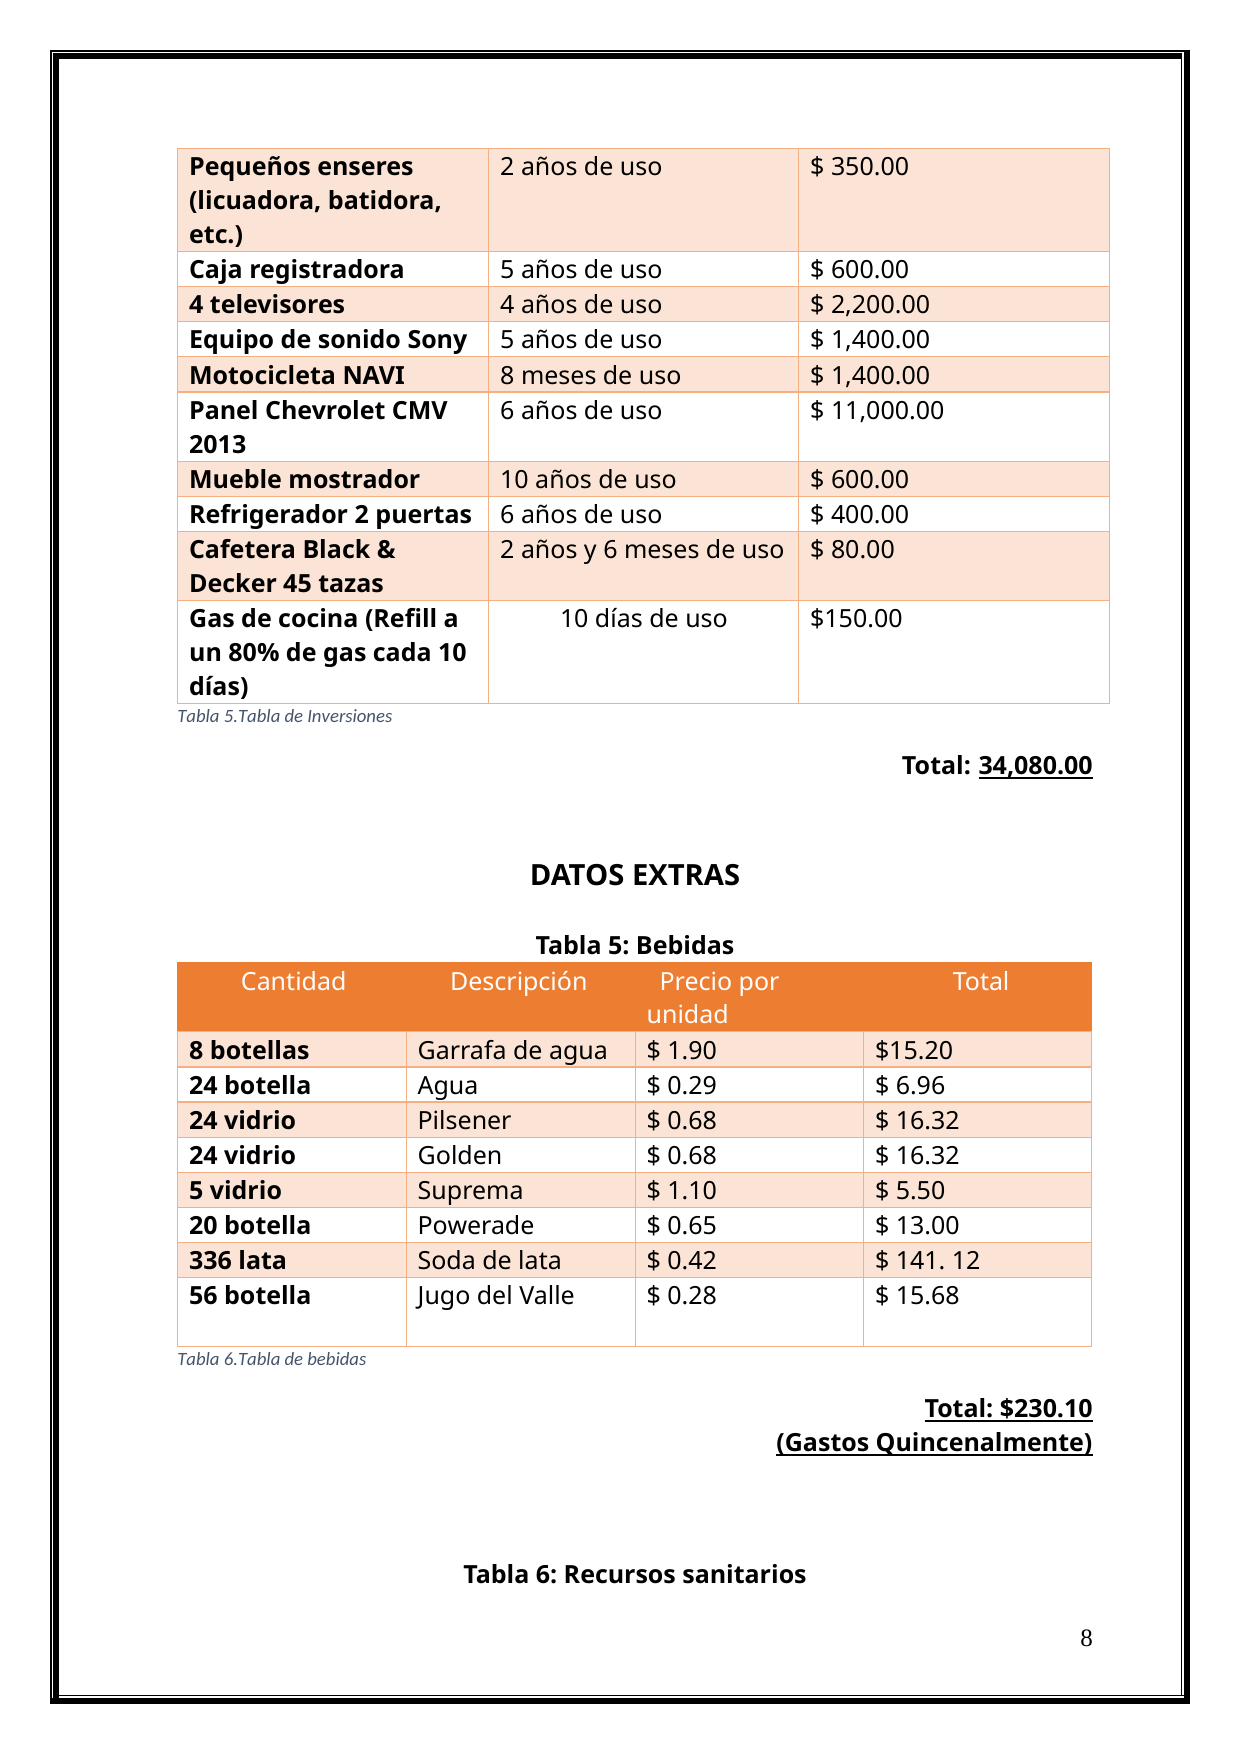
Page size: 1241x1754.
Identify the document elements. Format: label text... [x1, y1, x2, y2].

table_cell 5 vidrio [178, 1173, 406, 1207]
table_cell 8 meses de uso [489, 357, 798, 391]
table_cell $ 141. 12 [864, 1243, 1091, 1277]
table_cell 20 botella [178, 1208, 406, 1242]
table_cell $ 0.68 [636, 1103, 863, 1137]
table_cell $ 600.00 [799, 252, 1109, 286]
table_cell 8 botellas [178, 1032, 406, 1066]
table_cell $ 2,200.00 [799, 287, 1109, 321]
table_cell 5 años de uso [489, 322, 798, 356]
table_header Cantidad [178, 963, 406, 1031]
table_cell Refrigerador 2 puertas [178, 497, 488, 531]
table_cell $ 1.90 [636, 1032, 863, 1066]
table_cell Jugo del Valle [407, 1278, 635, 1346]
table_cell $ 13.00 [864, 1208, 1091, 1242]
table_cell 4 años de uso [489, 287, 798, 321]
table_header Descripción [407, 963, 635, 1031]
table_cell $ 1.10 [636, 1173, 863, 1207]
table_cell 336 lata [178, 1243, 406, 1277]
table_cell 24 vidrio [178, 1138, 406, 1172]
table_cell $ 400.00 [799, 497, 1109, 531]
table_cell $ 600.00 [799, 462, 1109, 496]
table_cell 5 años de uso [489, 252, 798, 286]
table_cell Agua [407, 1068, 635, 1101]
text Tabla 6: Recursos sanitarios [177, 1557, 1092, 1591]
table_cell $ 16.32 [864, 1138, 1091, 1172]
table_cell $ 0.68 [636, 1138, 863, 1172]
table_cell 2 años y 6 meses de uso [489, 532, 798, 600]
table_cell Suprema [407, 1173, 635, 1207]
table_cell Pilsener [407, 1103, 635, 1137]
subtitle DATOS EXTRAS [177, 854, 1092, 894]
table_cell Cafetera Black & Decker 45 tazas [178, 532, 488, 600]
table_cell Pequeños enseres (licuadora, batidora, etc.) [178, 149, 488, 251]
table_cell Panel Chevrolet CMV 2013 [178, 393, 488, 461]
table_cell $ 5.50 [864, 1173, 1091, 1207]
table_cell 2 años de uso [489, 149, 798, 251]
table_cell Mueble mostrador [178, 462, 488, 496]
table_cell 10 días de uso [489, 601, 798, 703]
table_header Total [864, 963, 1091, 1031]
table_cell 24 vidrio [178, 1103, 406, 1137]
table_cell 4 televisores [178, 287, 488, 321]
text Tabla 6.Tabla de bebidas [177, 1347, 1092, 1370]
table_cell $ 16.32 [864, 1103, 1091, 1137]
table_cell $ 80.00 [799, 532, 1109, 600]
text Tabla 5.Tabla de Inversiones [177, 704, 1092, 727]
table_cell $ 6.96 [864, 1068, 1091, 1101]
table_cell $ 350.00 [799, 149, 1109, 251]
table_cell Soda de lata [407, 1243, 635, 1277]
table_cell $ 0.28 [636, 1278, 863, 1346]
text Total: 34,080.00 [177, 748, 1092, 782]
table_cell $ 15.68 [864, 1278, 1091, 1346]
table_cell $ 0.42 [636, 1243, 863, 1277]
table_cell $150.00 [799, 601, 1109, 703]
table_cell Golden [407, 1138, 635, 1172]
table_cell 6 años de uso [489, 393, 798, 461]
table_cell $ 11,000.00 [799, 393, 1109, 461]
table_cell $ 1,400.00 [799, 322, 1109, 356]
text (Gastos Quincenalmente) [177, 1425, 1092, 1459]
table_cell 10 años de uso [489, 462, 798, 496]
table_cell 6 años de uso [489, 497, 798, 531]
text Total: $230.10 [177, 1391, 1092, 1425]
table_cell $ 1,400.00 [799, 357, 1109, 391]
table_cell Motocicleta NAVI [178, 357, 488, 391]
table_cell Powerade [407, 1208, 635, 1242]
table_cell $15.20 [864, 1032, 1091, 1066]
table_cell 24 botella [178, 1068, 406, 1101]
table_cell Equipo de sonido Sony [178, 322, 488, 356]
table_header Precio por unidad [636, 963, 863, 1031]
table_cell 56 botella [178, 1278, 406, 1346]
table_cell $ 0.29 [636, 1068, 863, 1101]
table_cell $ 0.65 [636, 1208, 863, 1242]
table_cell Gas de cocina (Refill a un 80% de gas cada 10 días) [178, 601, 488, 703]
table_cell Garrafa de agua [407, 1032, 635, 1066]
text Tabla 5: Bebidas [177, 928, 1092, 962]
table_cell Caja registradora [178, 252, 488, 286]
